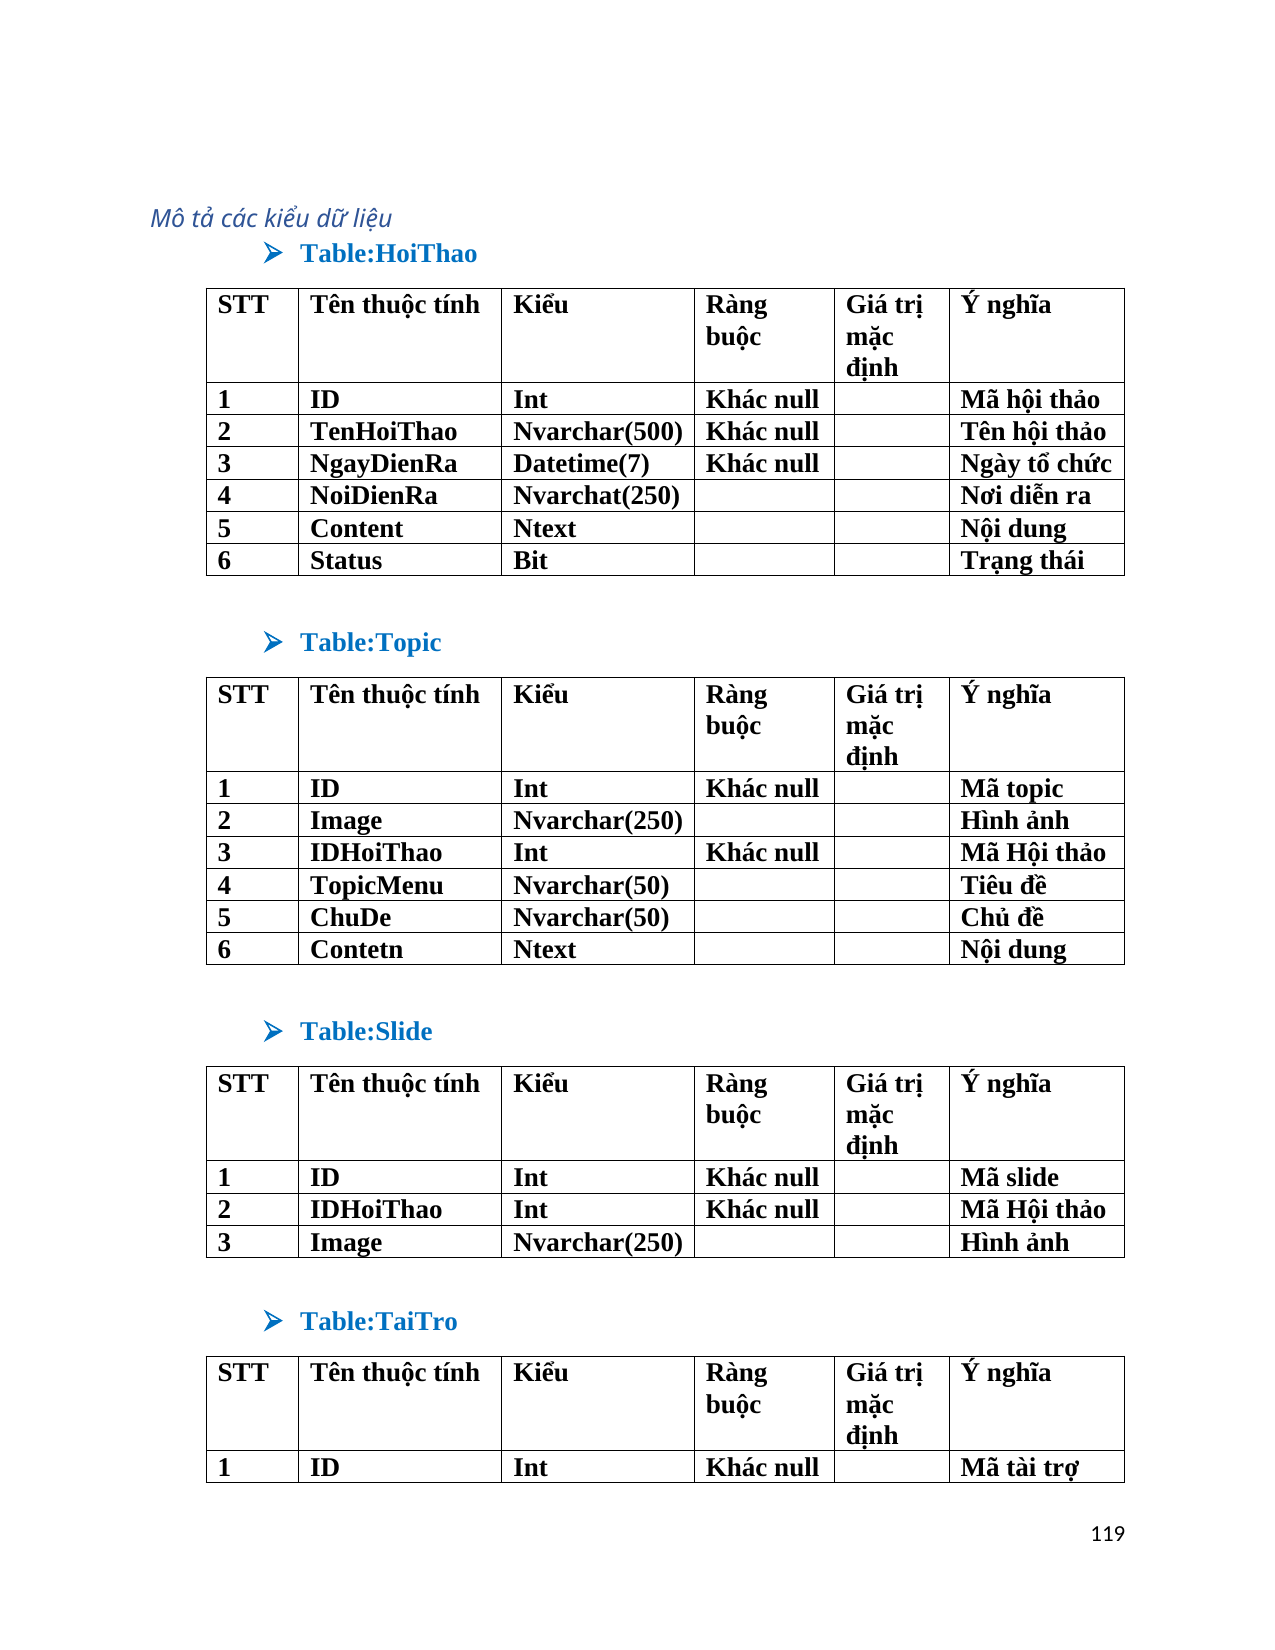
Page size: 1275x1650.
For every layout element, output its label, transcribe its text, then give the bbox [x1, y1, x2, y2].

table_cell [835, 1161, 949, 1193]
table_cell 3 [207, 1226, 298, 1257]
table_cell Image [299, 804, 501, 836]
table_header Kiểu [502, 678, 694, 771]
table_header STT [207, 289, 298, 382]
table_cell ID [299, 1451, 501, 1482]
table_cell [695, 544, 834, 575]
table_cell Trạng thái [950, 544, 1124, 575]
table_cell 4 [207, 869, 298, 900]
table_header Ràng buộc [695, 1067, 834, 1160]
table_cell [835, 383, 949, 414]
table_cell Nvarchar(50) [502, 869, 694, 900]
table_cell Khác null [695, 415, 834, 446]
table_cell Mã topic [950, 772, 1124, 803]
table_header Kiểu [502, 1357, 694, 1450]
table_cell [835, 1194, 949, 1225]
table_cell IDHoiThao [299, 1194, 501, 1225]
table_cell IDHoiThao [299, 837, 501, 868]
table_cell Hình ảnh [950, 1226, 1124, 1257]
table_cell Mã Hội thảo [950, 837, 1124, 868]
table_cell [835, 901, 949, 932]
table_cell Nội dung [950, 933, 1124, 964]
table_cell Datetime(7) [502, 447, 694, 478]
table_cell [835, 772, 949, 803]
table_cell 6 [207, 544, 298, 575]
table_header Tên thuộc tính [299, 1067, 501, 1160]
table_cell 2 [207, 804, 298, 836]
table_header Giá trị mặc định [835, 678, 949, 771]
table_cell Bit [502, 544, 694, 575]
table_cell Khác null [695, 1451, 834, 1482]
table_header Ràng buộc [695, 1357, 834, 1450]
table_cell Nvarchat(250) [502, 480, 694, 511]
table_cell [695, 804, 834, 836]
list Table:Topic [262, 626, 1125, 657]
table_cell Mã slide [950, 1161, 1124, 1193]
table_cell Status [299, 544, 501, 575]
table_cell [835, 415, 949, 446]
table_cell Ngày tổ chức [950, 447, 1124, 478]
list Table:HoiThao [262, 237, 1125, 268]
table_cell 5 [207, 901, 298, 932]
table_cell Nvarchar(250) [502, 1226, 694, 1257]
table_header Giá trị mặc định [835, 1067, 949, 1160]
table_cell Int [502, 383, 694, 414]
table_header STT [207, 1357, 298, 1450]
table_header Giá trị mặc định [835, 289, 949, 382]
table_cell 1 [207, 383, 298, 414]
table_cell [835, 447, 949, 478]
table_cell Chủ đề [950, 901, 1124, 932]
table_cell Khác null [695, 1194, 834, 1225]
table_header Tên thuộc tính [299, 289, 501, 382]
table_cell 2 [207, 1194, 298, 1225]
table_cell ID [299, 1161, 501, 1193]
table_cell Int [502, 1194, 694, 1225]
table_cell Int [502, 1451, 694, 1482]
table_cell 1 [207, 772, 298, 803]
table_header Ý nghĩa [950, 1357, 1124, 1450]
table_cell Khác null [695, 1161, 834, 1193]
table_cell Nvarchar(500) [502, 415, 694, 446]
table_cell [835, 1451, 949, 1482]
table_cell 2 [207, 415, 298, 446]
table_cell 1 [207, 1451, 298, 1482]
table_header Kiểu [502, 1067, 694, 1160]
table_cell Mã Hội thảo [950, 1194, 1124, 1225]
table_header Ràng buộc [695, 289, 834, 382]
table_cell 1 [207, 1161, 298, 1193]
table_cell [695, 901, 834, 932]
table_header STT [207, 678, 298, 771]
table_cell NoiDienRa [299, 480, 501, 511]
table_cell [835, 544, 949, 575]
table_cell Ntext [502, 512, 694, 543]
table_cell 6 [207, 933, 298, 964]
table_cell [835, 837, 949, 868]
table_header Tên thuộc tính [299, 678, 501, 771]
table_cell Nơi diễn ra [950, 480, 1124, 511]
table_cell ChuDe [299, 901, 501, 932]
table_cell Khác null [695, 383, 834, 414]
table_cell Content [299, 512, 501, 543]
table_header Tên thuộc tính [299, 1357, 501, 1450]
table_header STT [207, 1067, 298, 1160]
table_cell Khác null [695, 447, 834, 478]
table_cell TenHoiThao [299, 415, 501, 446]
list Table:Slide [262, 1016, 1125, 1047]
table_cell Int [502, 837, 694, 868]
table_cell [695, 933, 834, 964]
table_header Kiểu [502, 289, 694, 382]
table_header Ý nghĩa [950, 289, 1124, 382]
table_cell ID [299, 383, 501, 414]
table_cell 4 [207, 480, 298, 511]
table_cell Image [299, 1226, 501, 1257]
table_header Ý nghĩa [950, 1067, 1124, 1160]
table_cell [695, 869, 834, 900]
table_cell Int [502, 772, 694, 803]
table_cell [835, 1226, 949, 1257]
list Table:TaiTro [262, 1305, 1125, 1336]
table_cell [695, 512, 834, 543]
table_cell Nvarchar(50) [502, 901, 694, 932]
table_cell Hình ảnh [950, 804, 1124, 836]
table_cell TopicMenu [299, 869, 501, 900]
table_cell Khác null [695, 772, 834, 803]
table_cell Nvarchar(250) [502, 804, 694, 836]
table_cell Mã hội thảo [950, 383, 1124, 414]
table_cell NgayDienRa [299, 447, 501, 478]
subtitle Mô tả các kiểu dữ liệu [150, 200, 1125, 234]
table_cell [835, 804, 949, 836]
table_cell Contetn [299, 933, 501, 964]
table_cell [695, 480, 834, 511]
table_cell [835, 512, 949, 543]
table_cell Int [502, 1161, 694, 1193]
table_cell [835, 869, 949, 900]
table_cell Khác null [695, 837, 834, 868]
table_cell Tiêu đề [950, 869, 1124, 900]
table_cell 5 [207, 512, 298, 543]
table_cell 3 [207, 837, 298, 868]
table_cell Nội dung [950, 512, 1124, 543]
table_cell Ntext [502, 933, 694, 964]
table_cell [695, 1226, 834, 1257]
table_cell [835, 480, 949, 511]
table_header Giá trị mặc định [835, 1357, 949, 1450]
table_cell 3 [207, 447, 298, 478]
table_cell ID [299, 772, 501, 803]
table_cell Mã tài trợ [950, 1451, 1124, 1482]
table_header Ý nghĩa [950, 678, 1124, 771]
table_header Ràng buộc [695, 678, 834, 771]
table_cell Tên hội thảo [950, 415, 1124, 446]
table_cell [835, 933, 949, 964]
